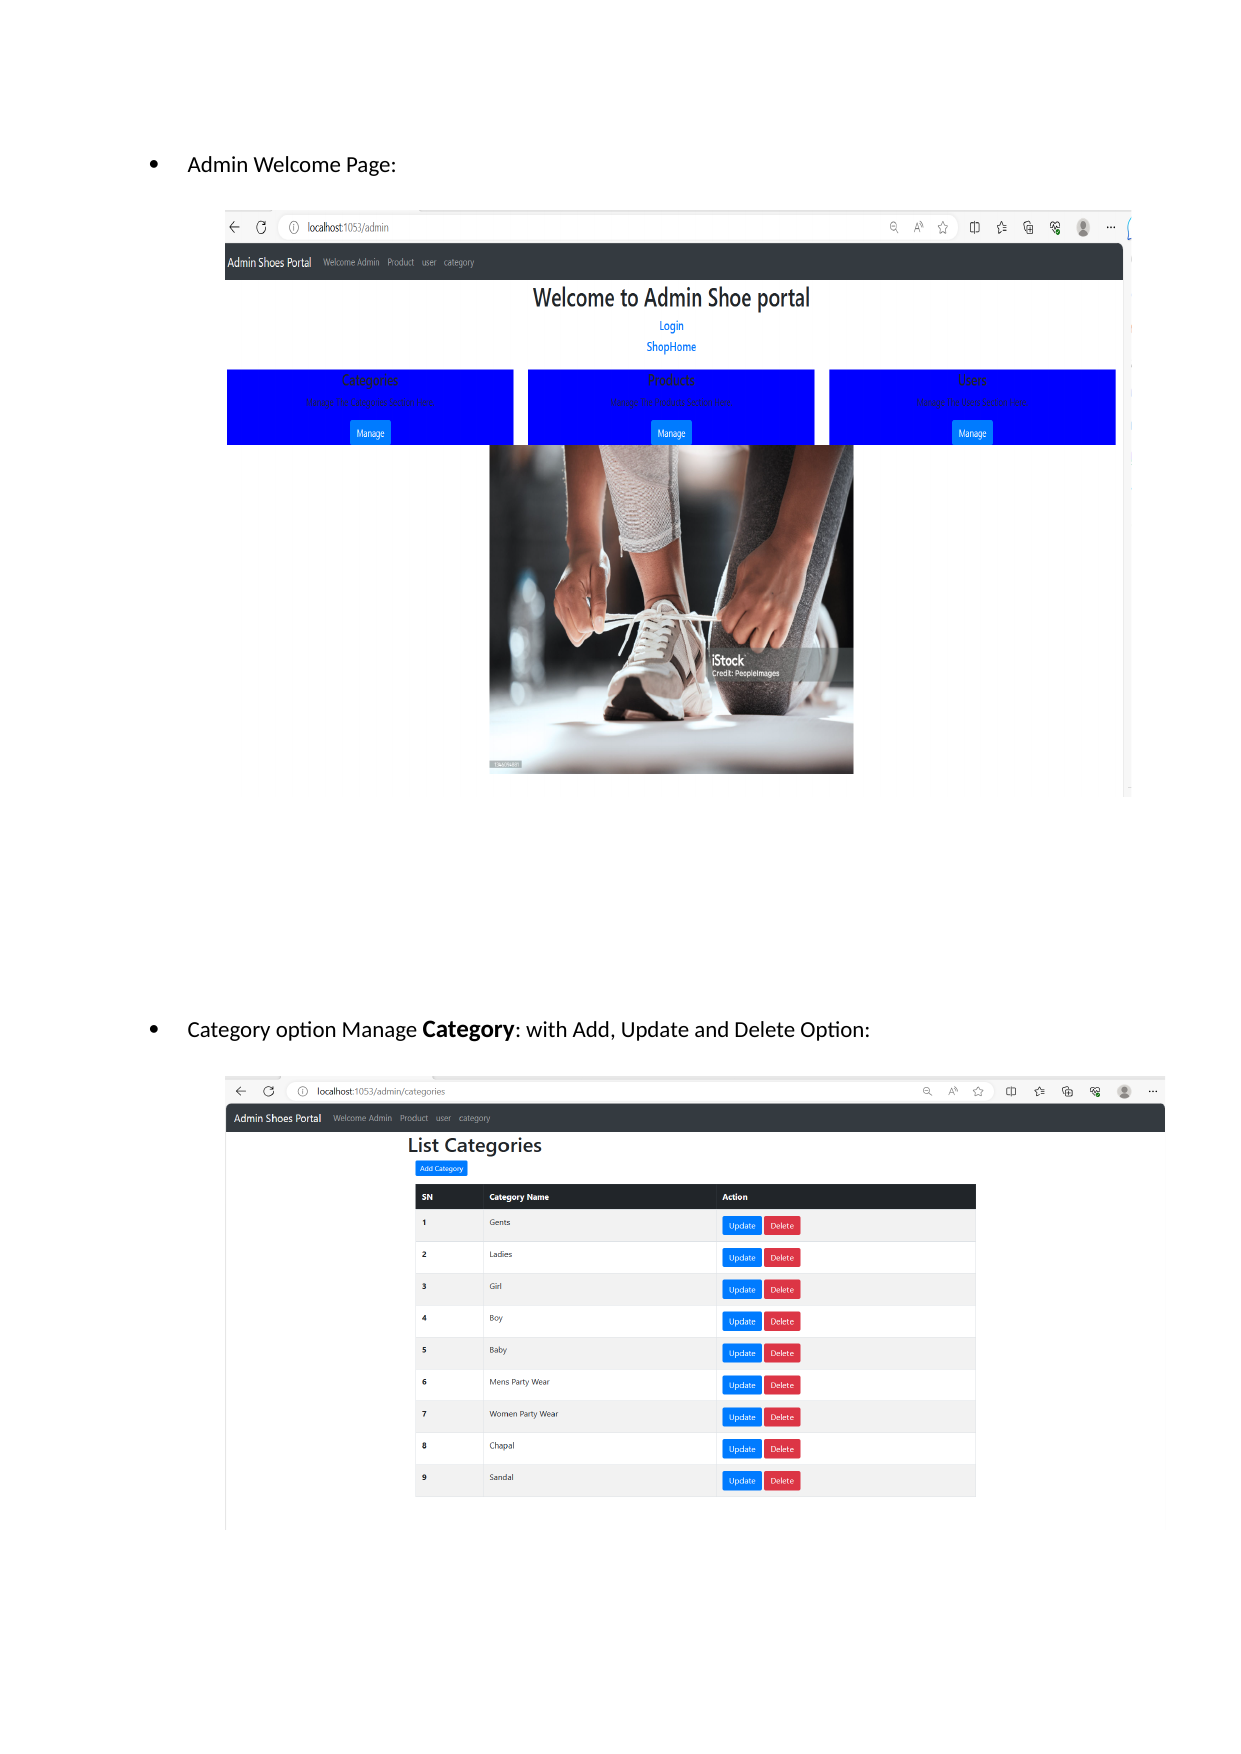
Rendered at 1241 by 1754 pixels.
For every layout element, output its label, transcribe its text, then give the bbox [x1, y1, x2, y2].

picture [225, 210, 1132, 797]
list Category option Manage Category: with Add, Update and Delete Option: [150, 1013, 1090, 1044]
list Admin Welcome Page: [150, 150, 1090, 178]
picture [225, 1076, 1166, 1530]
